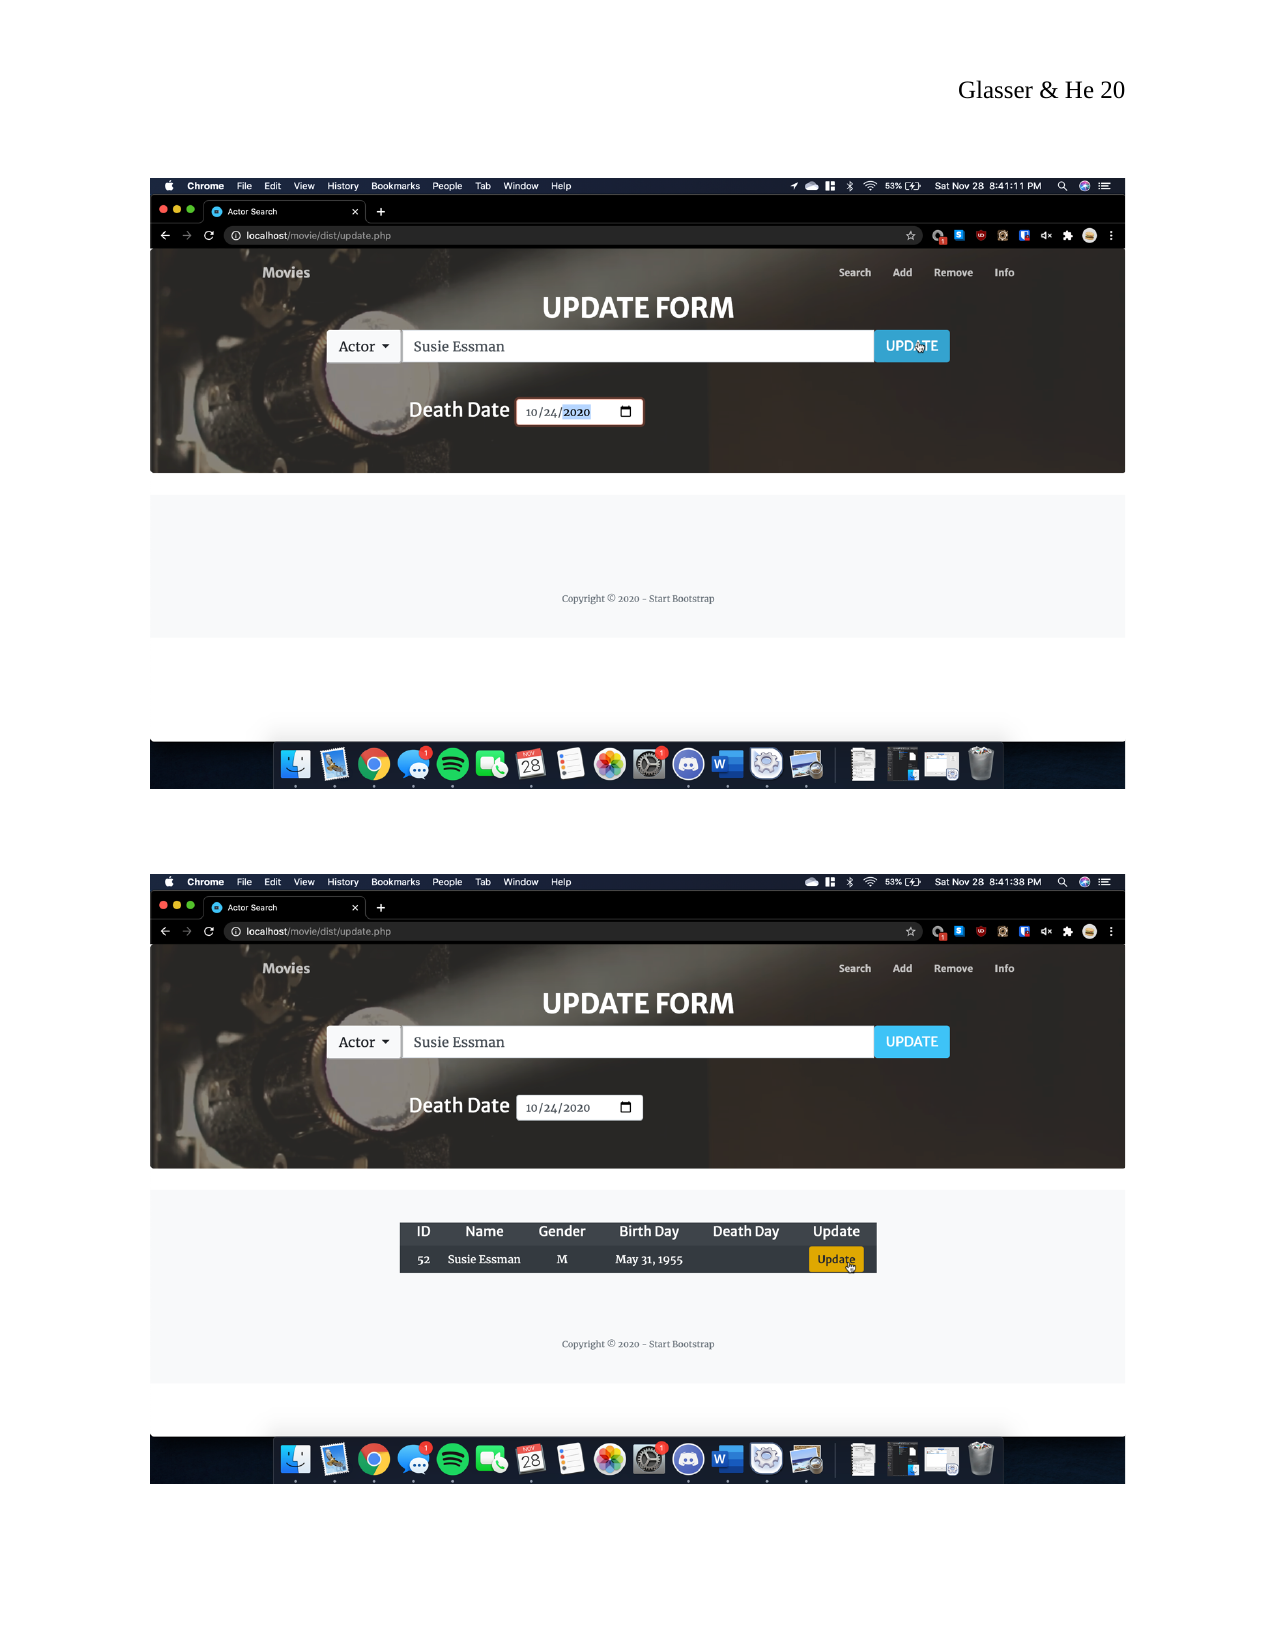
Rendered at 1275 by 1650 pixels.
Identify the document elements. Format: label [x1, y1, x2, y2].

picture [150, 178, 1125, 789]
picture [150, 874, 1125, 1484]
